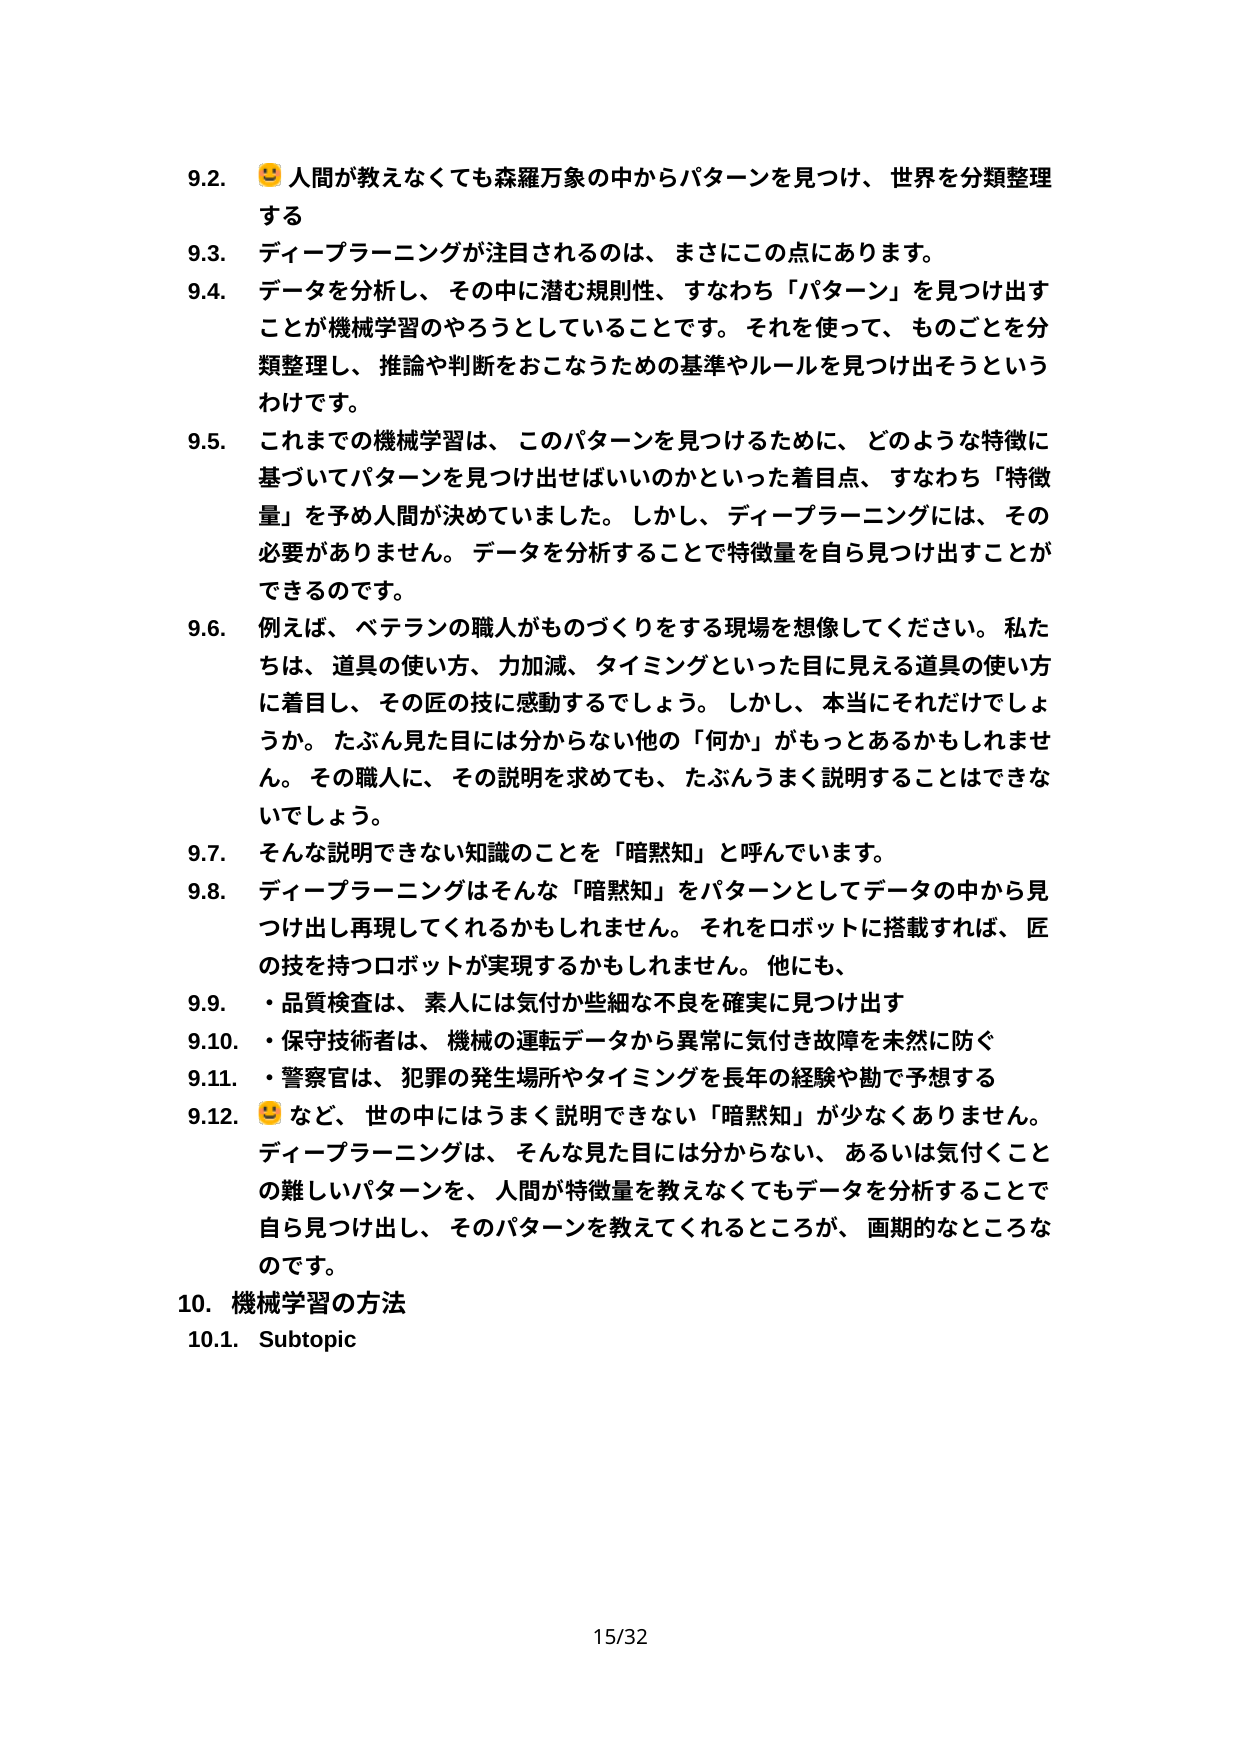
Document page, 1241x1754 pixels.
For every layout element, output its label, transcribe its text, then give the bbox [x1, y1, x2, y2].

subtitle 機械学習の方法 [177, 1283, 1063, 1321]
subtitle ディープラーニングが注目されるのは、 まさにこの点にあります。 [188, 233, 1053, 271]
subtitle 人間が教えなくても森羅万象の中からパターンを見つけ、 世界を分類整理する [188, 158, 1053, 233]
subtitle 例えば、 ベテランの職人がものづくりをする現場を想像してください。 私たちは、 道具の使い方、 力加減、 タイミングといった目に見える道具の使い方に着目し、 その匠の技に感動するでしょう。 しかし、 本当にそれだけでしょうか。 たぶん見た目には分からない他の「何か」がもっとあるかもしれません。 その職人に、 その説明を求めても、 たぶんうまく説明することはできないでしょう。 [188, 608, 1053, 833]
picture [258, 1101, 282, 1125]
subtitle ・警察官は、 犯罪の発生場所やタイミングを長年の経験や勘で予想する [188, 1058, 1053, 1096]
subtitle そんな説明できない知識のことを「暗黙知」と呼んでいます。 [188, 833, 1053, 871]
subtitle Subtopic [188, 1321, 1053, 1358]
subtitle など、 世の中にはうまく説明できない「暗黙知」が少なくありません。 ディープラーニングは、 そんな見た目には分からない、 あるいは気付くことの難しいパターンを、 人間が特徴量を教えなくてもデータを分析することで自ら見つけ出し、 そのパターンを教えてくれるところが、 画期的なところなのです。 [188, 1096, 1053, 1283]
subtitle ・保守技術者は、 機械の運転データから異常に気付き故障を未然に防ぐ [188, 1021, 1053, 1058]
subtitle ディープラーニングはそんな「暗黙知」をパターンとしてデータの中から見つけ出し再現してくれるかもしれません。 それをロボットに搭載すれば、 匠の技を持つロボットが実現するかもしれません。 他にも、 [188, 871, 1053, 983]
subtitle データを分析し、 その中に潜む規則性、 すなわち「パターン」を見つけ出すことが機械学習のやろうとしていることです。 それを使って、 ものごとを分類整理し、 推論や判断をおこなうための基準やルールを見つけ出そうというわけです。 [188, 271, 1053, 421]
subtitle ・品質検査は、 素人には気付か些細な不良を確実に見つけ出す [188, 983, 1053, 1021]
subtitle これまでの機械学習は、 このパターンを見つけるために、 どのような特徴に基づいてパターンを見つけ出せばいいのかといった着目点、 すなわち「特徴量」を予め人間が決めていました。 しかし、 ディープラーニングには、 その必要がありません。 データを分析することで特徴量を自ら見つけ出すことができるのです。 [188, 421, 1053, 608]
picture [258, 163, 282, 187]
